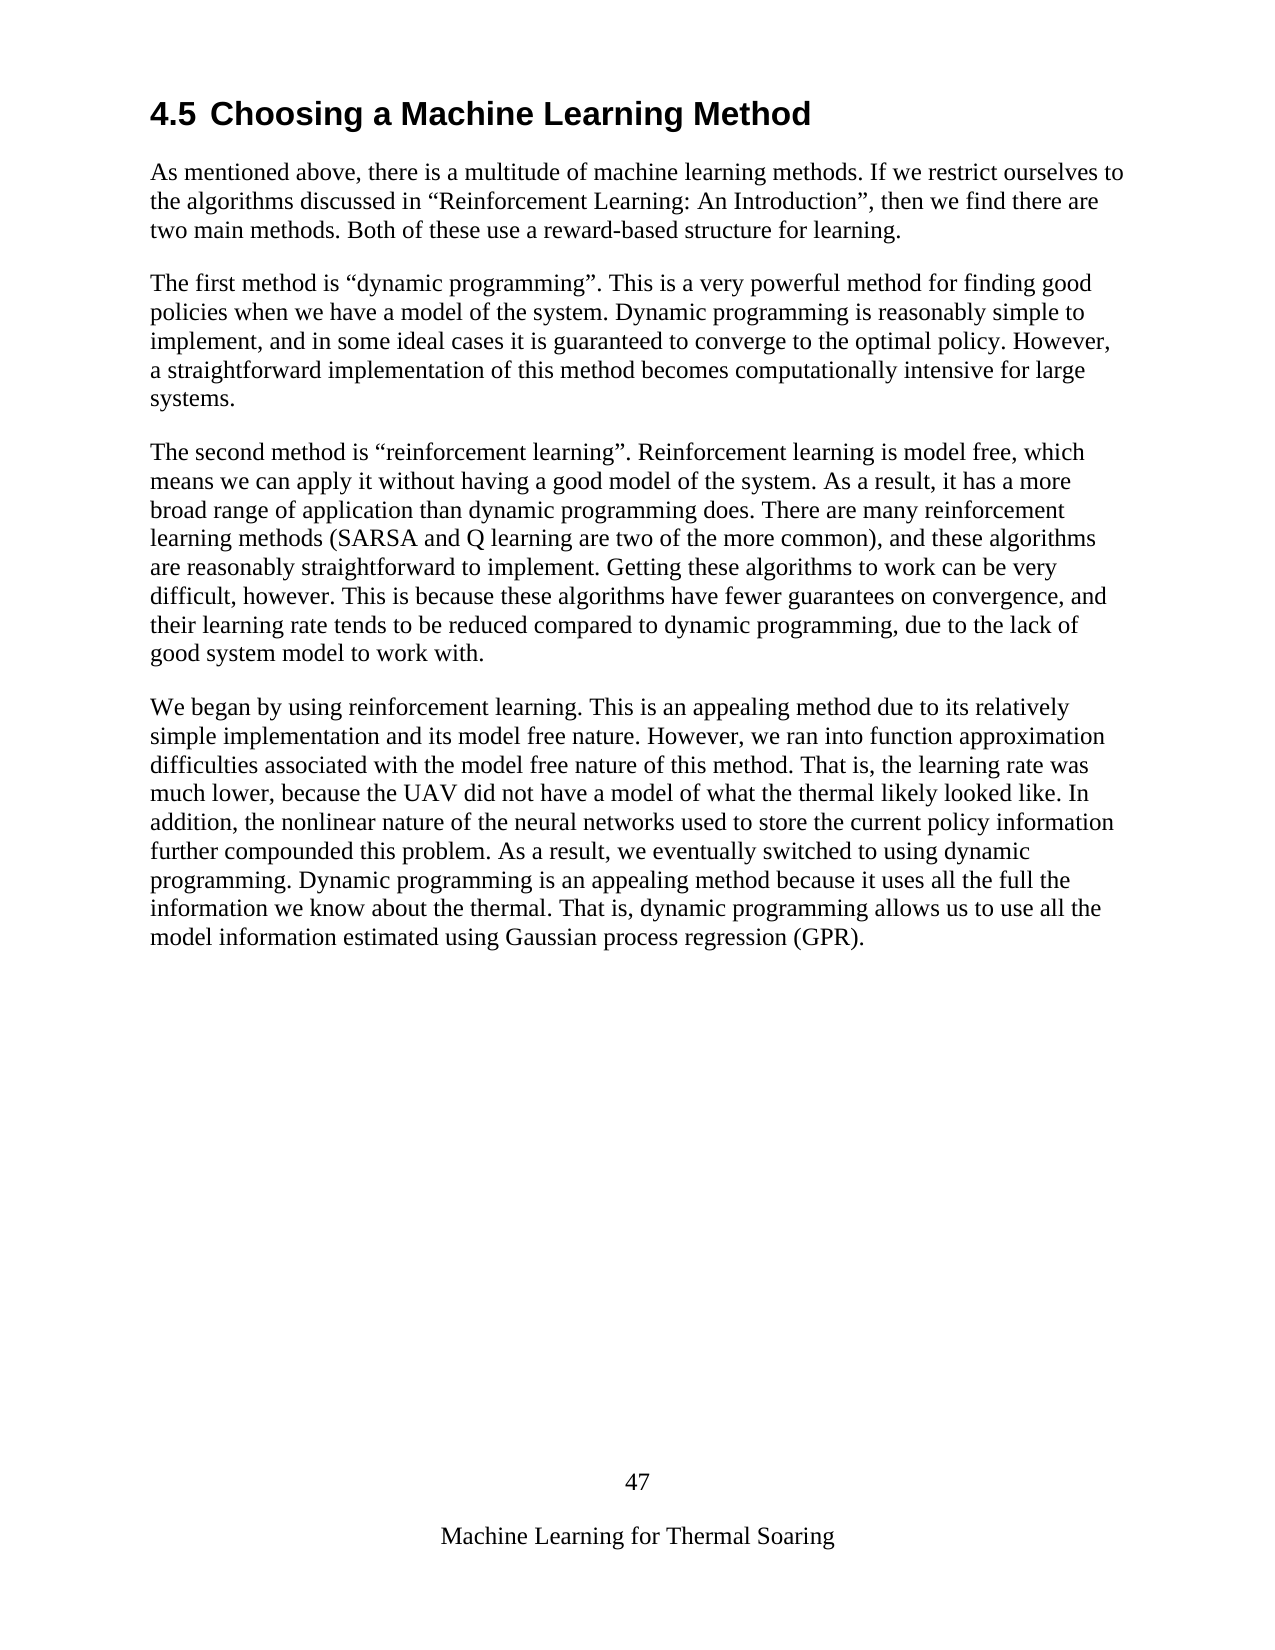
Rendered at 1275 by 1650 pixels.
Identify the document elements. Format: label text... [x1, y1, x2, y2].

text The first method is “dynamic programming”. This is a very powerful method for finding good policies when we have a model of the system. Dynamic programming is reasonably simple to implement, and in some ideal cases it is guaranteed to converge to the optimal policy. However, a straightforward implementation of this method becomes computationally intensive for large systems. [150, 268, 1125, 412]
text As mentioned above, there is a multitude of machine learning methods. If we restrict ourselves to the algorithms discussed in “Reinforcement Learning: An Introduction”, then we find there are two main methods. Both of these use a reward-based structure for learning. [150, 157, 1125, 243]
text We began by using reinforcement learning. This is an appealing method due to its relatively simple implementation and its model free nature. However, we ran into function approximation difficulties associated with the model free nature of this method. That is, the learning rate was much lower, because the UAV did not have a model of what the thermal likely looked like. In addition, the nonlinear nature of the neural networks used to store the current policy information further compounded this problem. As a result, we eventually switched to using dynamic programming. Dynamic programming is an appealing method because it uses all the full the information we know about the thermal. That is, dynamic programming allows us to use all the model information estimated using Gaussian process regression (GPR). [150, 692, 1125, 951]
text The second method is “reinforcement learning”. Reinforcement learning is model free, which means we can apply it without having a good model of the system. As a result, it has a more broad range of application than dynamic programming does. There are many reinforcement learning methods (SARSA and Q learning are two of the more common), and these algorithms are reasonably straightforward to implement. Getting these algorithms to work can be very difficult, however. This is because these algorithms have fewer guarantees on convergence, and their learning rate tends to be reduced compared to dynamic programming, due to the lack of good system model to work with. [150, 437, 1125, 667]
subtitle Choosing a Machine Learning Method [150, 94, 1125, 132]
